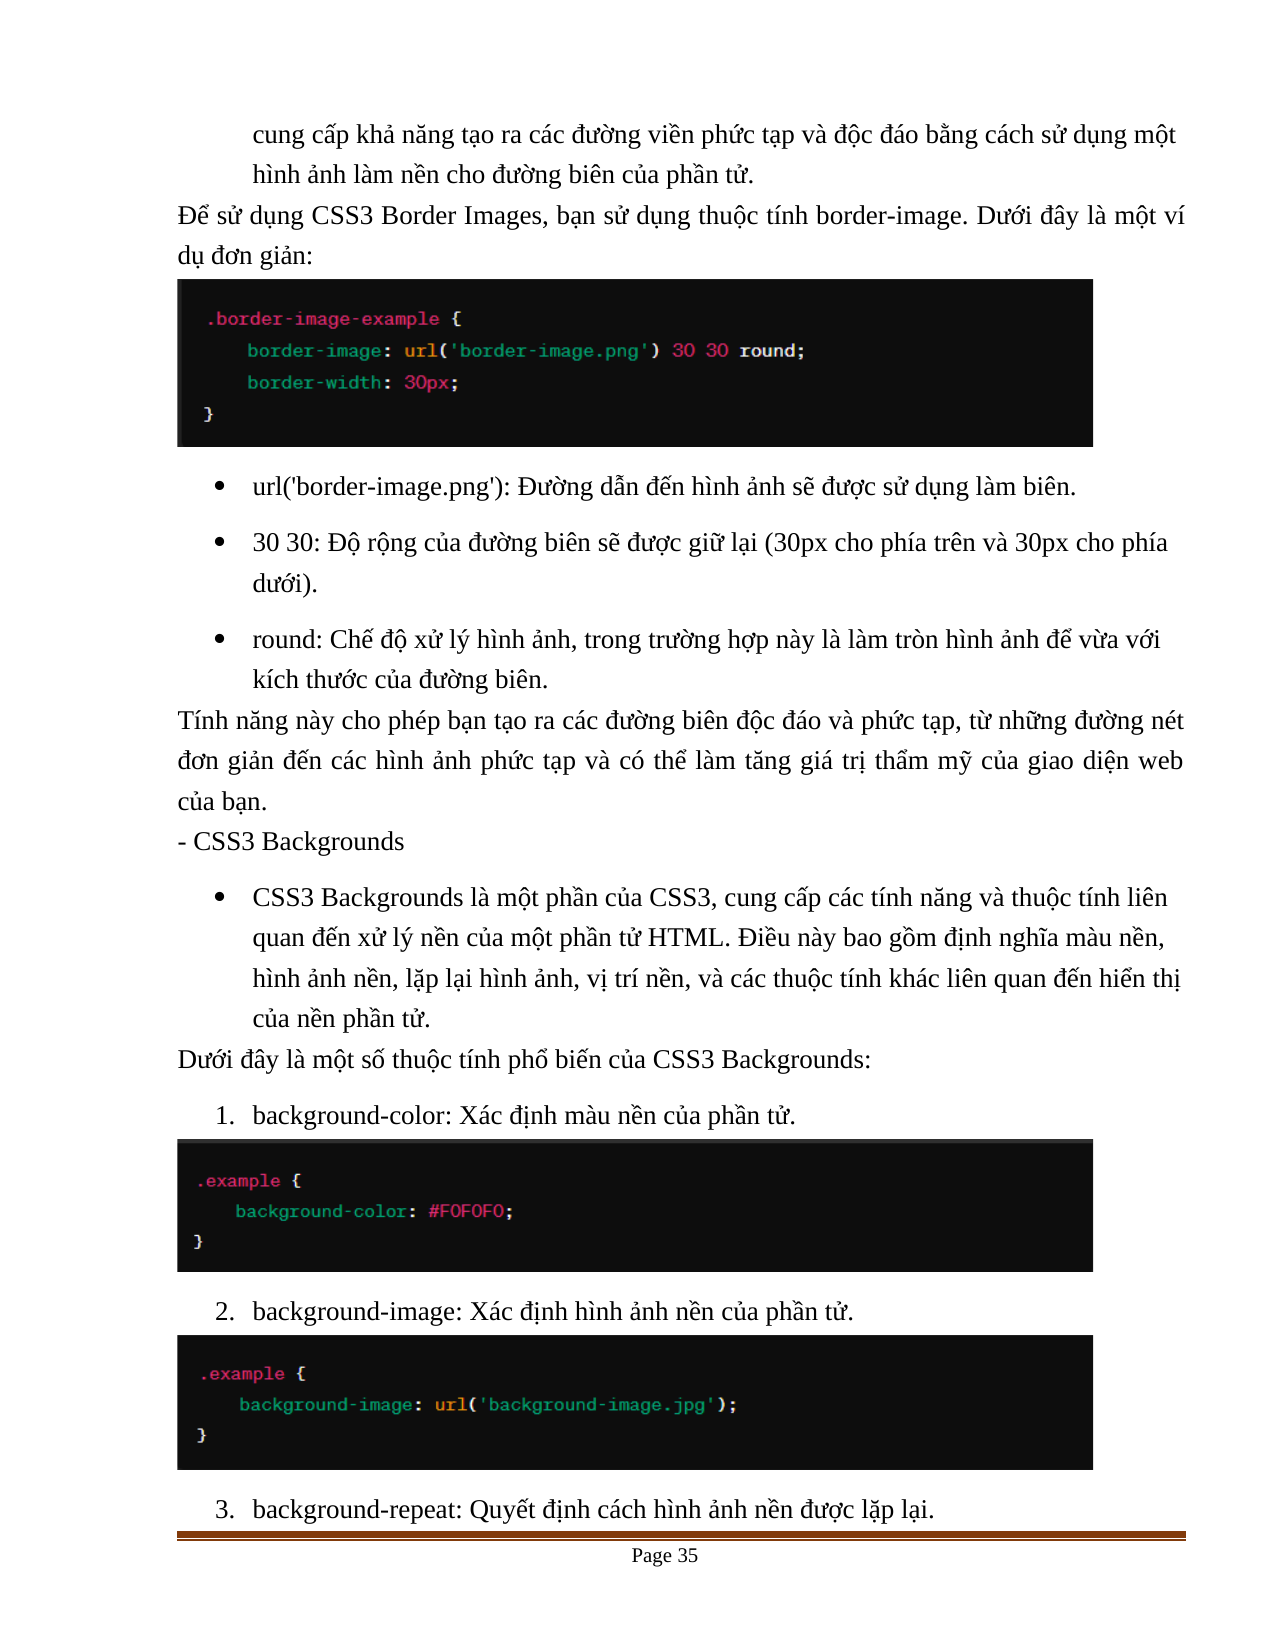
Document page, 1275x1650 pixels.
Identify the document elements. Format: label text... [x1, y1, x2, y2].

picture [177, 1139, 1094, 1272]
list 30 30: Độ rộng của đường biên sẽ được giữ lại (30px cho phía trên và 30px cho phía dưới). [215, 526, 1186, 598]
text Để sử dụng CSS3 Border Images, bạn sử dụng thuộc tính border-image. Dưới đây là một ví dụ đơn giản: [177, 199, 1186, 271]
list url('border-image.png'): Đường dẫn đến hình ảnh sẽ được sử dụng làm biên. [215, 470, 1186, 502]
text Tính năng này cho phép bạn tạo ra các đường biên độc đáo và phức tạp, từ những đường nét đơn giản đến các hình ảnh phức tạp và có thể làm tăng giá trị thẩm mỹ của giao diện web của bạn. [177, 704, 1186, 816]
list round: Chế độ xử lý hình ảnh, trong trường hợp này là làm tròn hình ảnh để vừa với kích thước của đường biên. [215, 623, 1186, 694]
text Dưới đây là một số thuộc tính phổ biến của CSS3 Backgrounds: [177, 1043, 1186, 1074]
list CSS3 Backgrounds là một phần của CSS3, cung cấp các tính năng và thuộc tính liên quan đến xử lý nền của một phần tử HTML. Điều này bao gồm định nghĩa màu nền, hình ảnh nền, lặp lại hình ảnh, vị trí nền, và các thuộc tính khác liên quan đến hiển thị của nền phần tử. [215, 881, 1186, 1033]
list background-image: Xác định hình ảnh nền của phần tử. [215, 1295, 1186, 1326]
text - CSS3 Backgrounds [177, 825, 1186, 856]
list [215, 118, 1186, 190]
list background-repeat: Quyết định cách hình ảnh nền được lặp lại. [215, 1493, 1186, 1524]
picture [177, 1335, 1094, 1470]
list background-color: Xác định màu nền của phần tử. [215, 1099, 1186, 1130]
picture [177, 279, 1094, 447]
